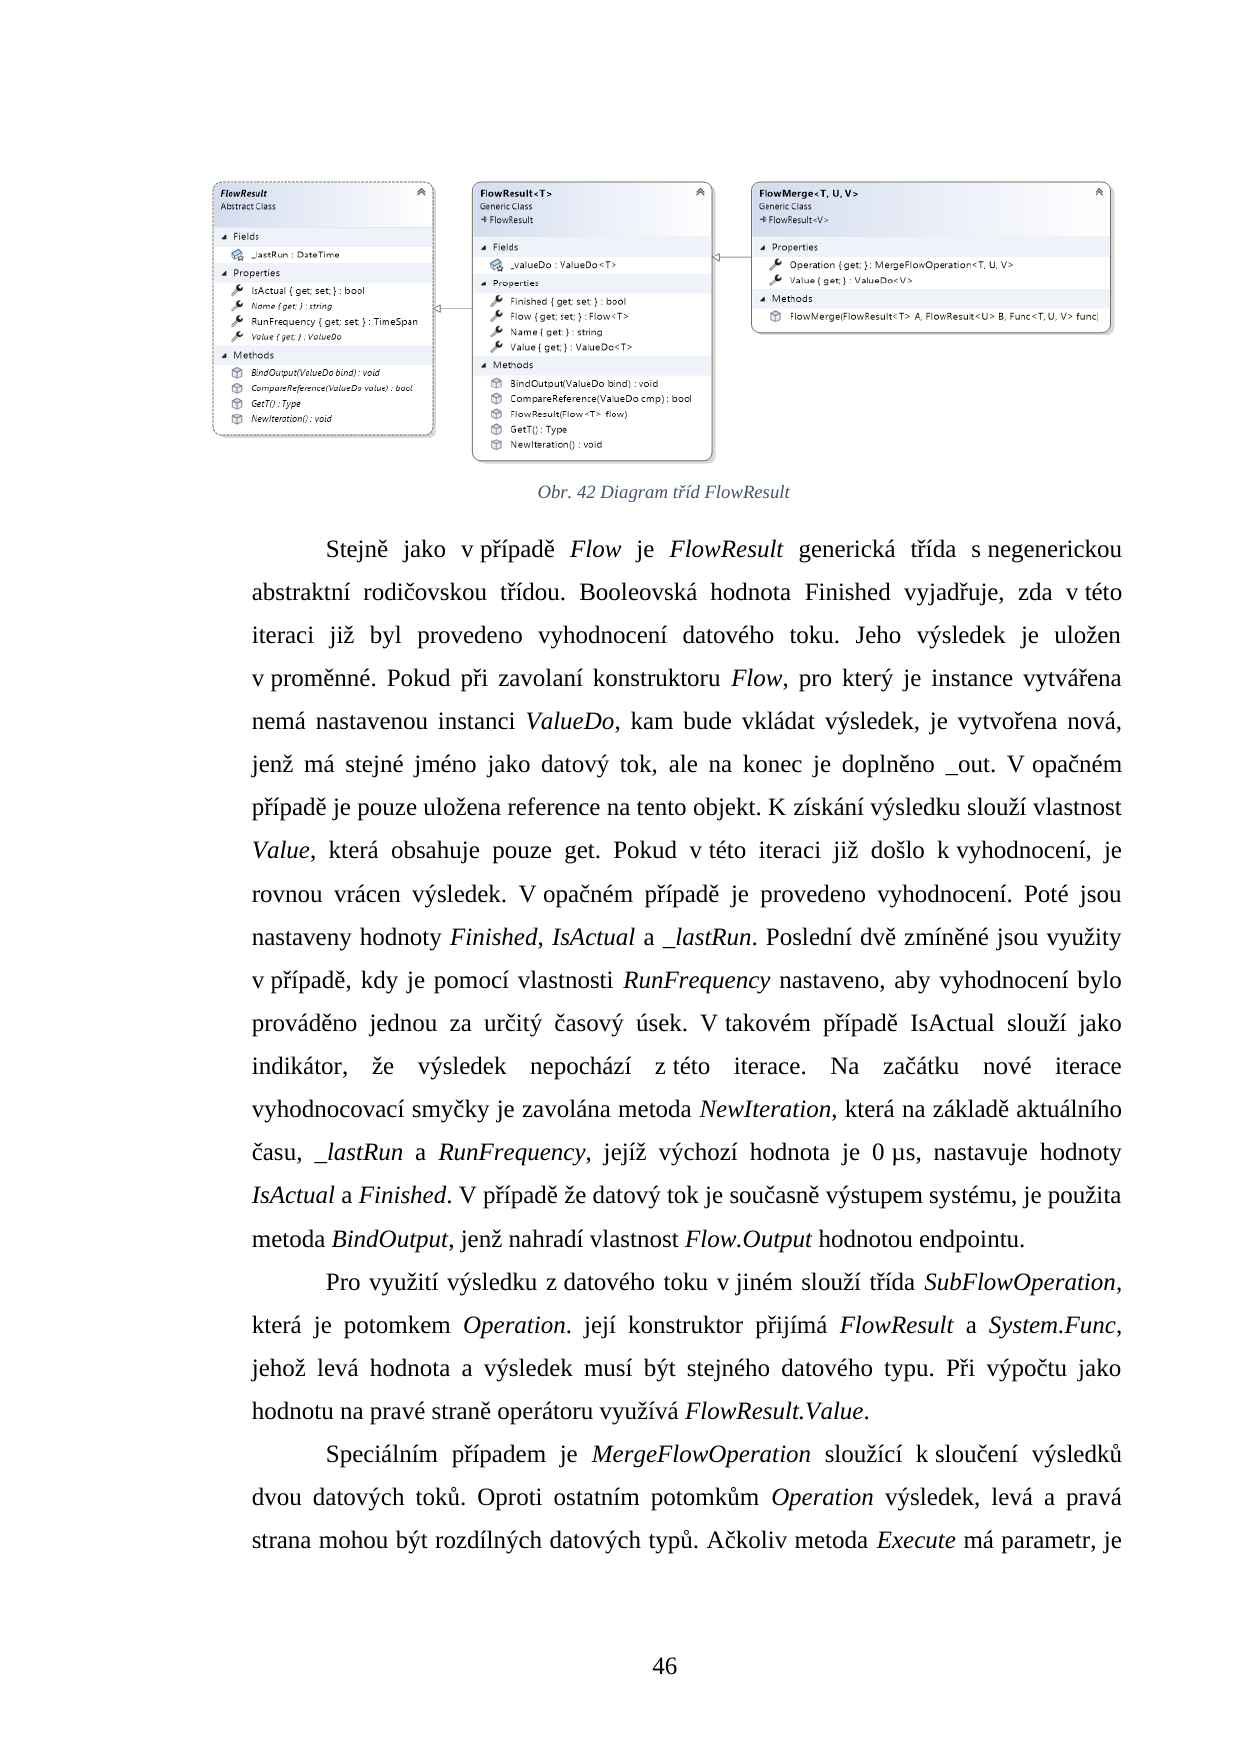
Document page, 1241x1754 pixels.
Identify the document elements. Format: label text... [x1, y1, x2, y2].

text Stejně jako v případě Flow je FlowResult generická třída s negenerickou abstraktní rodičovskou třídou. Booleovská hodnota Finished vyjadřuje, zda v této iteraci již byl provedeno vyhodnocení datového toku. Jeho výsledek je uložen v proměnné. Pokud při zavolaní konstruktoru Flow, pro který je instance vytvářena nemá nastavenou instanci ValueDo, kam bude vkládat výsledek, je vytvořena nová, jenž má stejné jméno jako datový tok, ale na konec je doplněno _out. V opačném případě je pouze uložena reference na tento objekt. K získání výsledku slouží vlastnost Value, která obsahuje pouze get. Pokud v této iteraci již došlo k vyhodnocení, je rovnou vrácen výsledek. V opačném případě je provedeno vyhodnocení. Poté jsou nastaveny hodnoty Finished, IsActual a _lastRun. Poslední dvě zmíněné jsou využity v případě, kdy je pomocí vlastnosti RunFrequency nastaveno, aby vyhodnocení bylo prováděno jednou za určitý časový úsek. V takovém případě IsActual slouží jako indikátor, že výsledek nepochází z této iterace. Na začátku nové iterace vyhodnocovací smyčky je zavolána metoda NewIteration, která na základě aktuálního času, _lastRun a RunFrequency, jejíž výchozí hodnota je 0 µs, nastavuje hodnoty IsActual a Finished. V případě že datový tok je současně výstupem systému, je použita metoda BindOutput, jenž nahradí vlastnost Flow.Output hodnotou endpointu. [252, 534, 1122, 1252]
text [252, 1439, 1122, 1554]
picture [206, 177, 1123, 467]
text Pro využití výsledku z datového toku v jiném slouží třída SubFlowOperation, která je potomkem Operation. její konstruktor přijímá FlowResult a System.Func, jehož levá hodnota a výsledek musí být stejného datového typu. Při výpočtu jako hodnotu na pravé straně operátoru využívá FlowResult.Value. [252, 1267, 1122, 1425]
